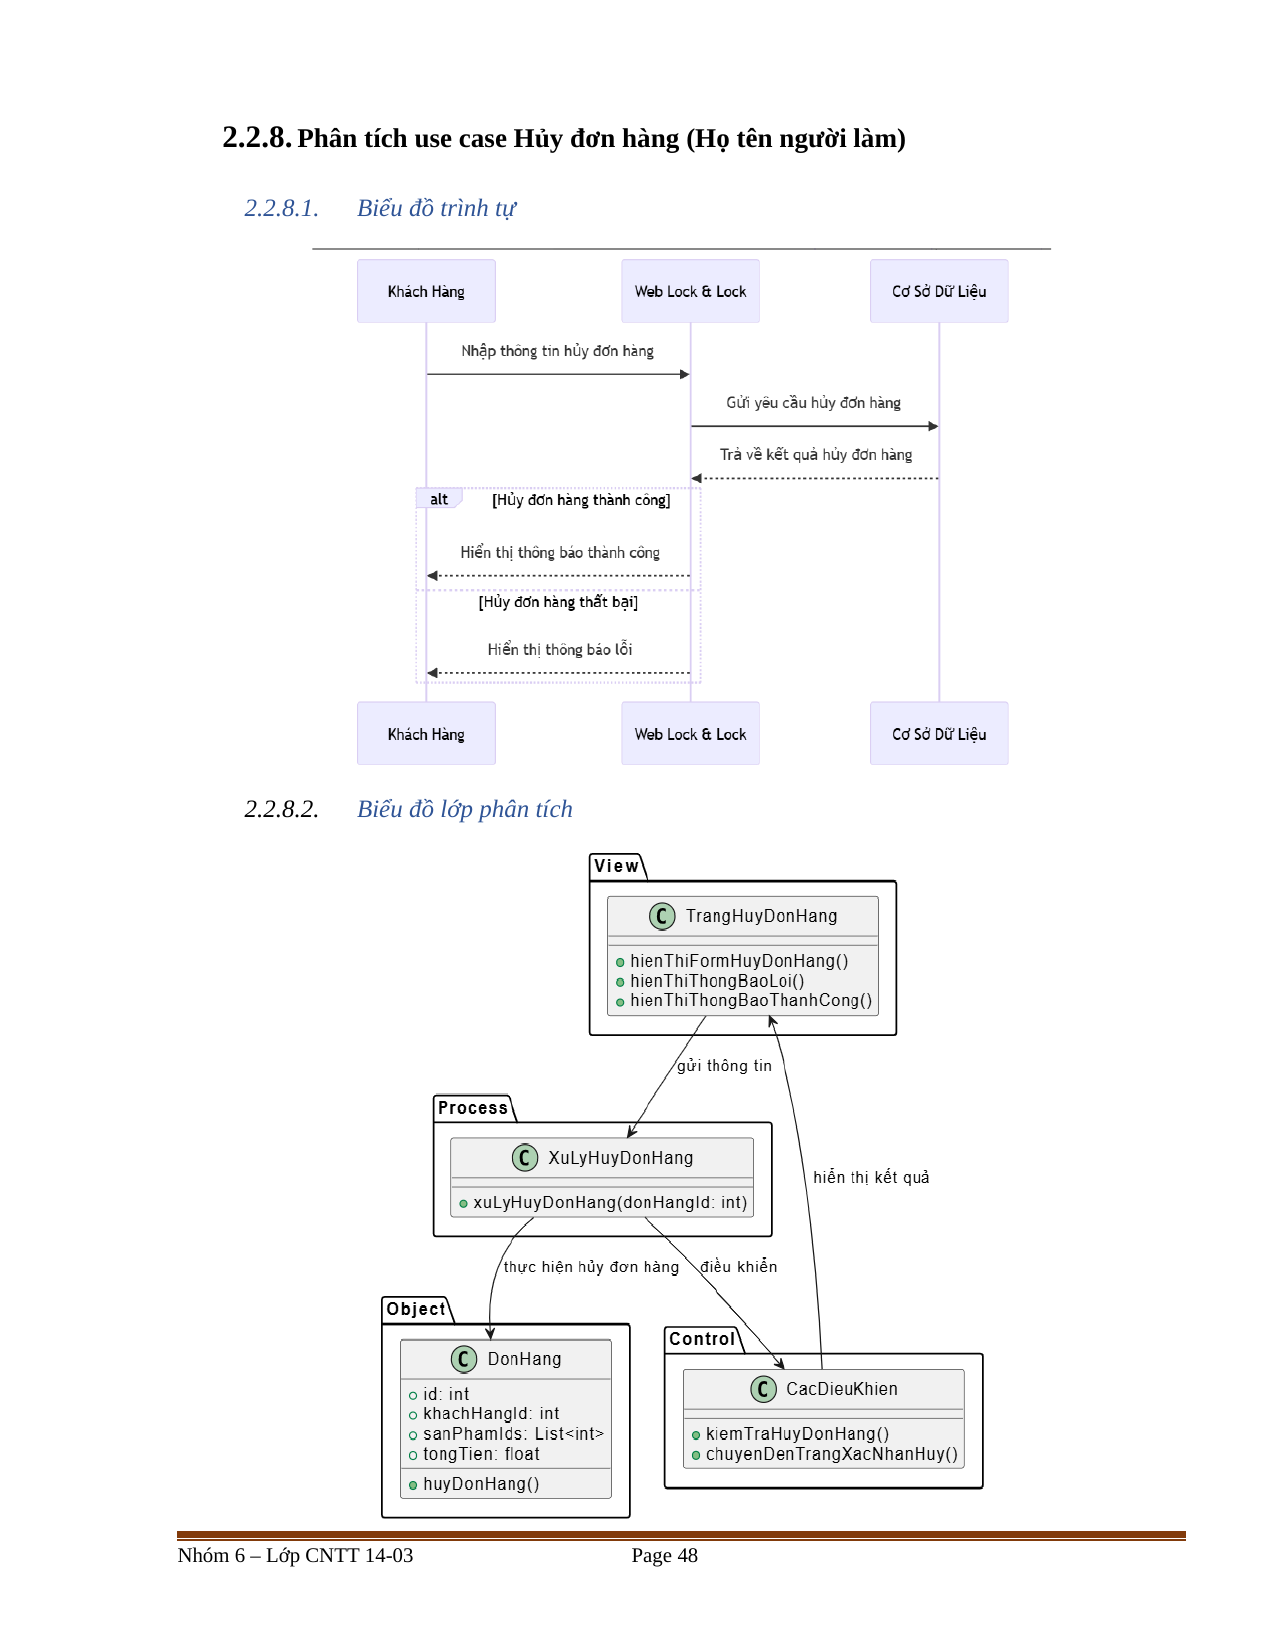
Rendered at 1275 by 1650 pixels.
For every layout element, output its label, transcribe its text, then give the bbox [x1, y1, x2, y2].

subtitle Phân tích use case Hủy đơn hàng (Họ tên người làm) [222, 118, 1186, 154]
picture [312, 248, 1052, 774]
picture [375, 850, 988, 1521]
subtitle Biểu đồ lớp phân tích [244, 794, 1186, 823]
subtitle Biểu đồ trình tự [244, 193, 1186, 222]
